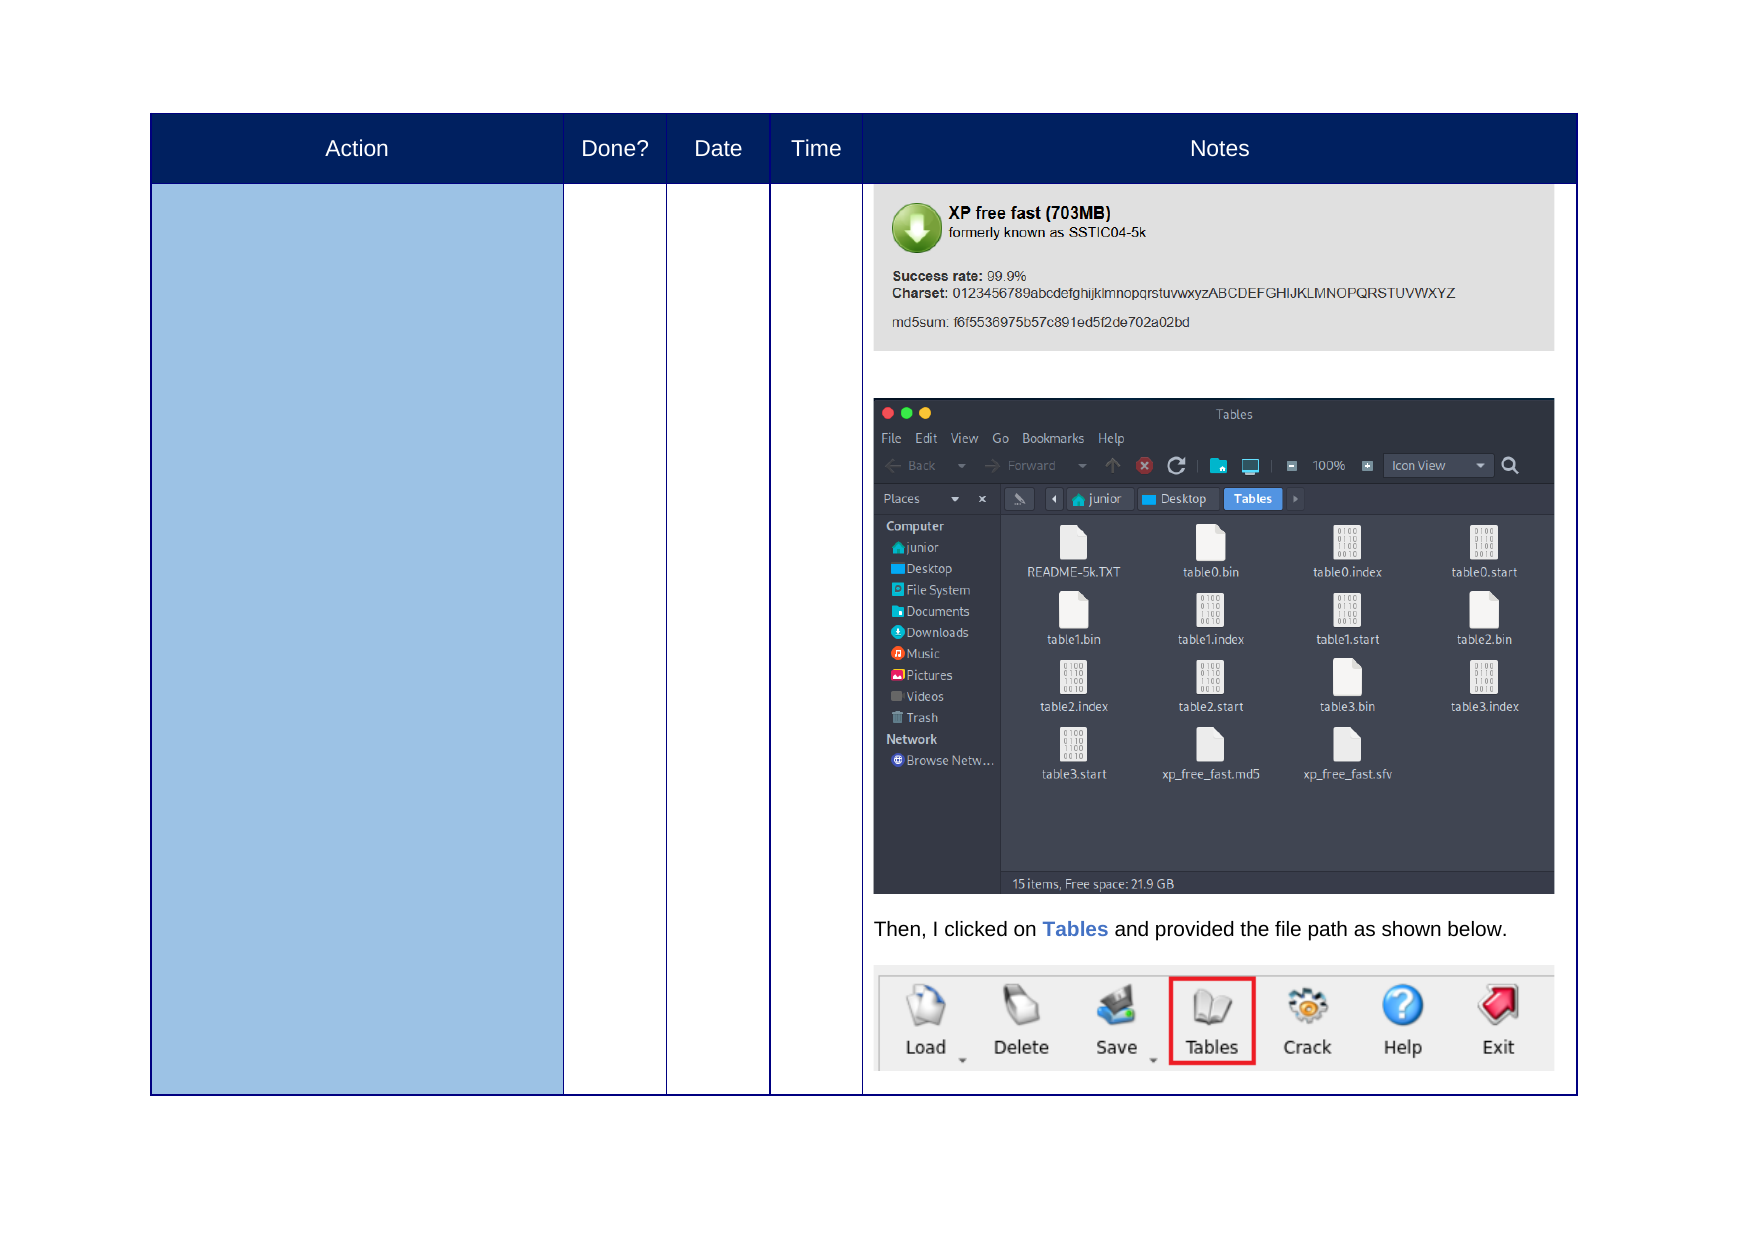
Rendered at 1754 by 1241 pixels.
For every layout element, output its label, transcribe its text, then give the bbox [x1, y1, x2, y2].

table_cell [564, 184, 666, 1094]
table_header Time [771, 114, 862, 183]
table_header Done? [564, 114, 666, 183]
table_cell [771, 184, 862, 1094]
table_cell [152, 184, 563, 1094]
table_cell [863, 184, 1576, 1094]
table_header Action [152, 114, 563, 183]
picture [873, 184, 1555, 351]
picture [873, 398, 1555, 894]
picture [873, 965, 1555, 1071]
table_cell [667, 184, 769, 1094]
table_header Date [667, 114, 769, 183]
table_header Notes [863, 114, 1576, 183]
